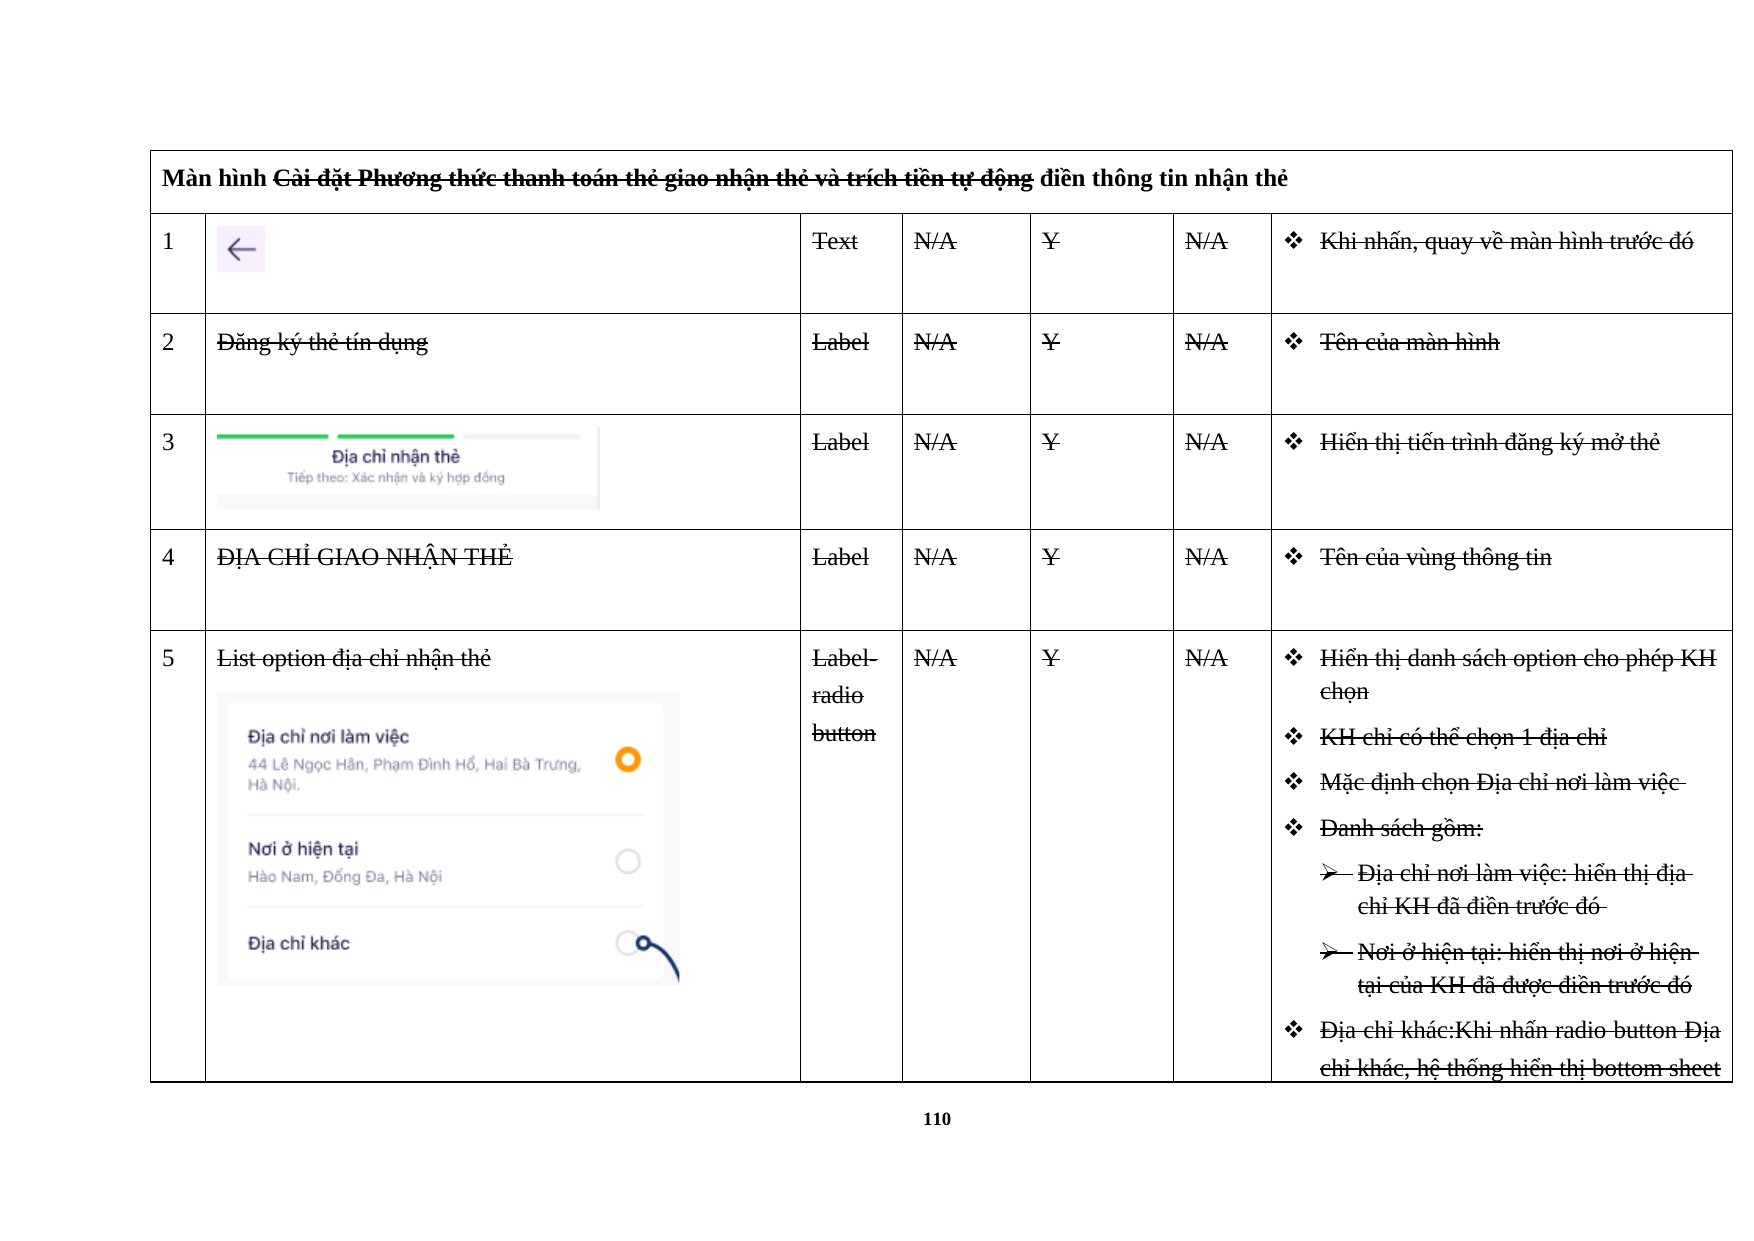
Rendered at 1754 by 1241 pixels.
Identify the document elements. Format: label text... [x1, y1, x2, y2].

table_cell Tên của màn hình [1272, 314, 1732, 414]
table_cell [151, 415, 205, 529]
table_cell N/A [1174, 631, 1271, 1081]
table_cell N/A [903, 314, 1030, 414]
table_cell N/A [1174, 214, 1271, 313]
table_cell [1272, 631, 1732, 1081]
table_cell N/A [903, 415, 1030, 529]
table_cell N/A [903, 214, 1030, 313]
table_cell Y [1031, 530, 1173, 629]
table_cell Label [801, 314, 902, 414]
table_cell Label [801, 415, 902, 529]
table_cell Khi nhấn, quay về màn hình trước đó [1272, 214, 1732, 313]
table_cell Y [1031, 314, 1173, 414]
picture [216, 226, 266, 272]
table_cell [151, 314, 205, 414]
table_cell ĐỊA CHỈ GIAO NHẬN THẺ [206, 530, 800, 629]
table_cell Y [1031, 415, 1173, 529]
table_cell Đăng ký thẻ tín dụng [206, 314, 800, 414]
table_cell N/A [1174, 415, 1271, 529]
table_cell [151, 631, 205, 1081]
table_cell [206, 415, 800, 529]
table_cell Text [801, 214, 902, 313]
table_cell Tên của vùng thông tin [1272, 530, 1732, 629]
table_cell N/A [903, 530, 1030, 629]
table_cell Y [1031, 214, 1173, 313]
table_cell N/A [1174, 530, 1271, 629]
picture [216, 692, 680, 986]
table_cell Label- radio button [801, 631, 902, 1081]
table_cell Y [1031, 631, 1173, 1081]
table_cell [206, 214, 800, 313]
table_cell Label [801, 530, 902, 629]
table_cell Màn hình Cài đặt Phương thức thanh toán thẻ giao nhận thẻ và trích tiền tự động điền thông tin nhận thẻ [151, 151, 1732, 213]
table_cell [151, 214, 205, 313]
table_cell [151, 530, 205, 629]
table_cell Hiển thị tiến trình đăng ký mở thẻ [1272, 415, 1732, 529]
table_cell N/A [1174, 314, 1271, 414]
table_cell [206, 631, 800, 1081]
picture [216, 427, 600, 509]
table_cell N/A [903, 631, 1030, 1081]
